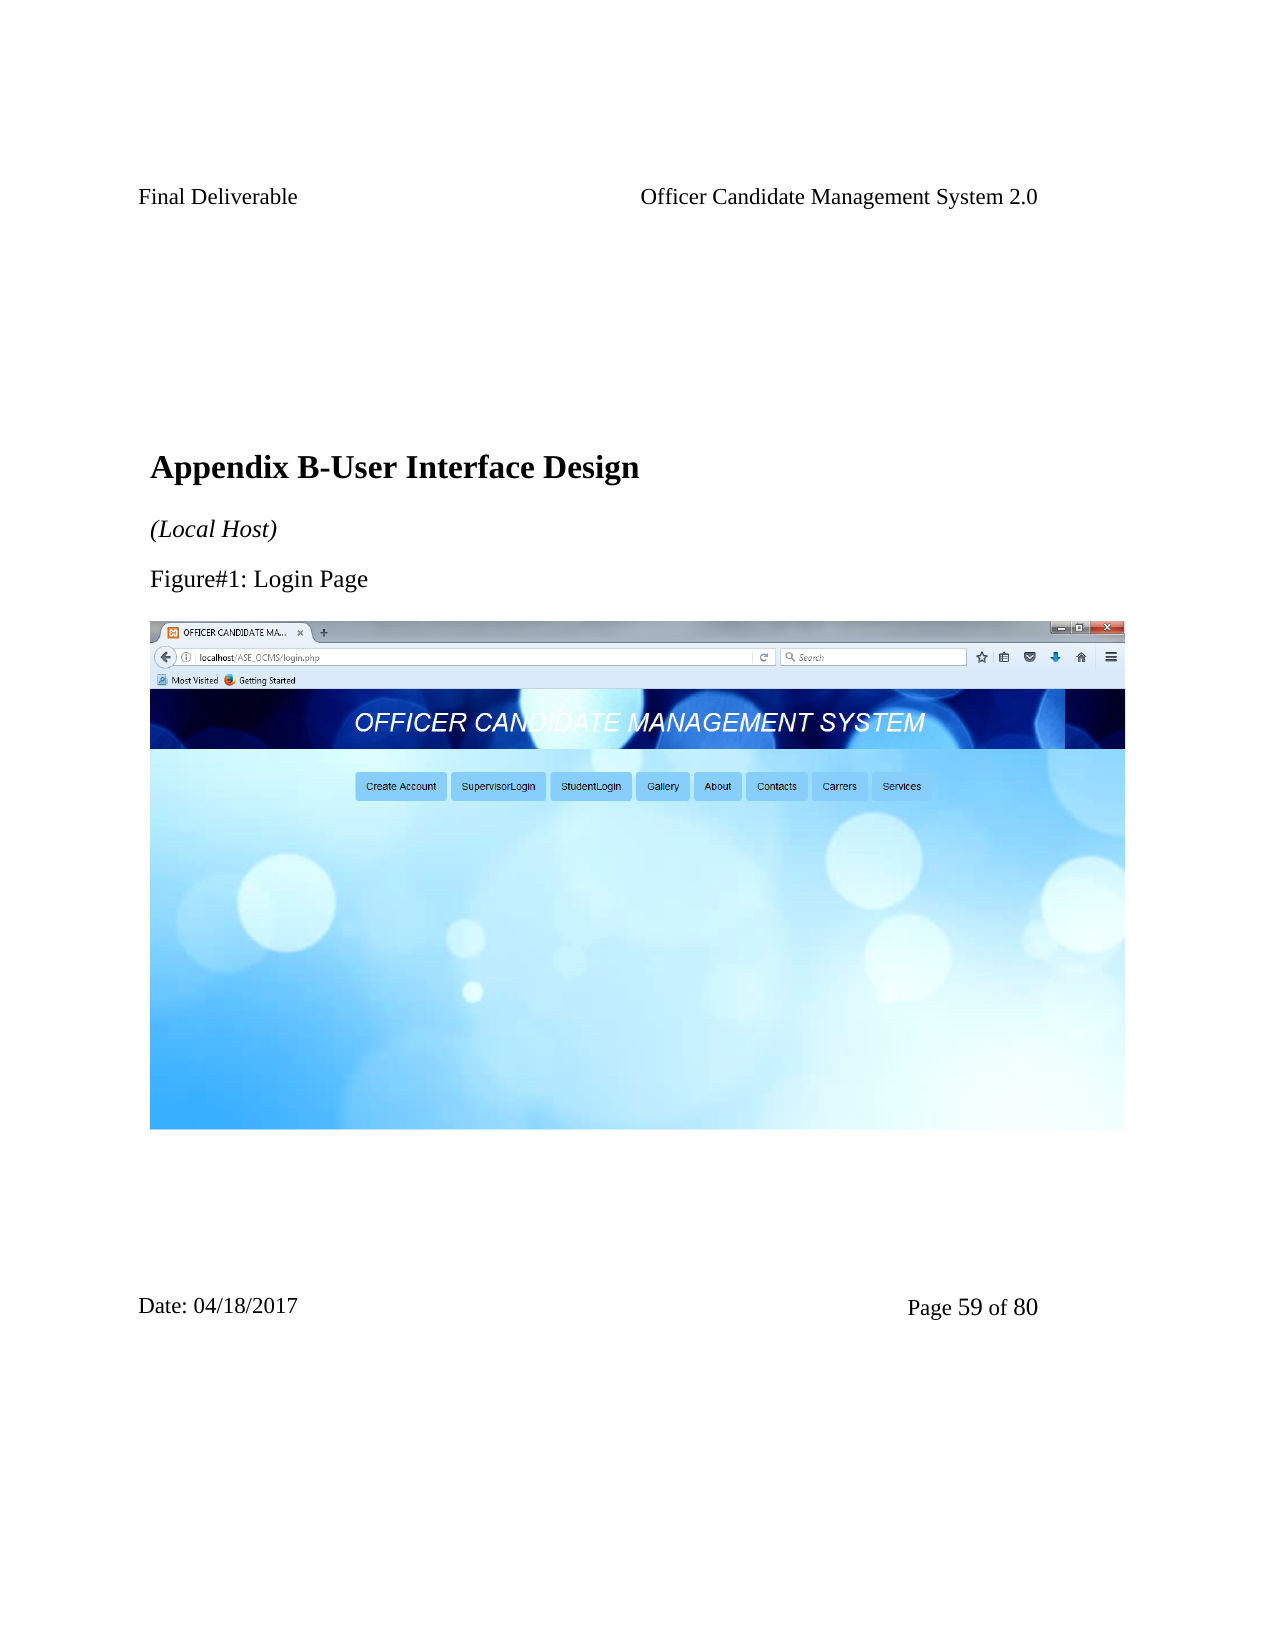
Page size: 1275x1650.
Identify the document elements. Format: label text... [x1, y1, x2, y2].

text (Local Host) [150, 514, 1125, 543]
picture [150, 621, 1125, 1170]
text Appendix B-User Interface Design [150, 447, 1125, 486]
subtitle Figure#1: Login Page [150, 564, 1125, 593]
